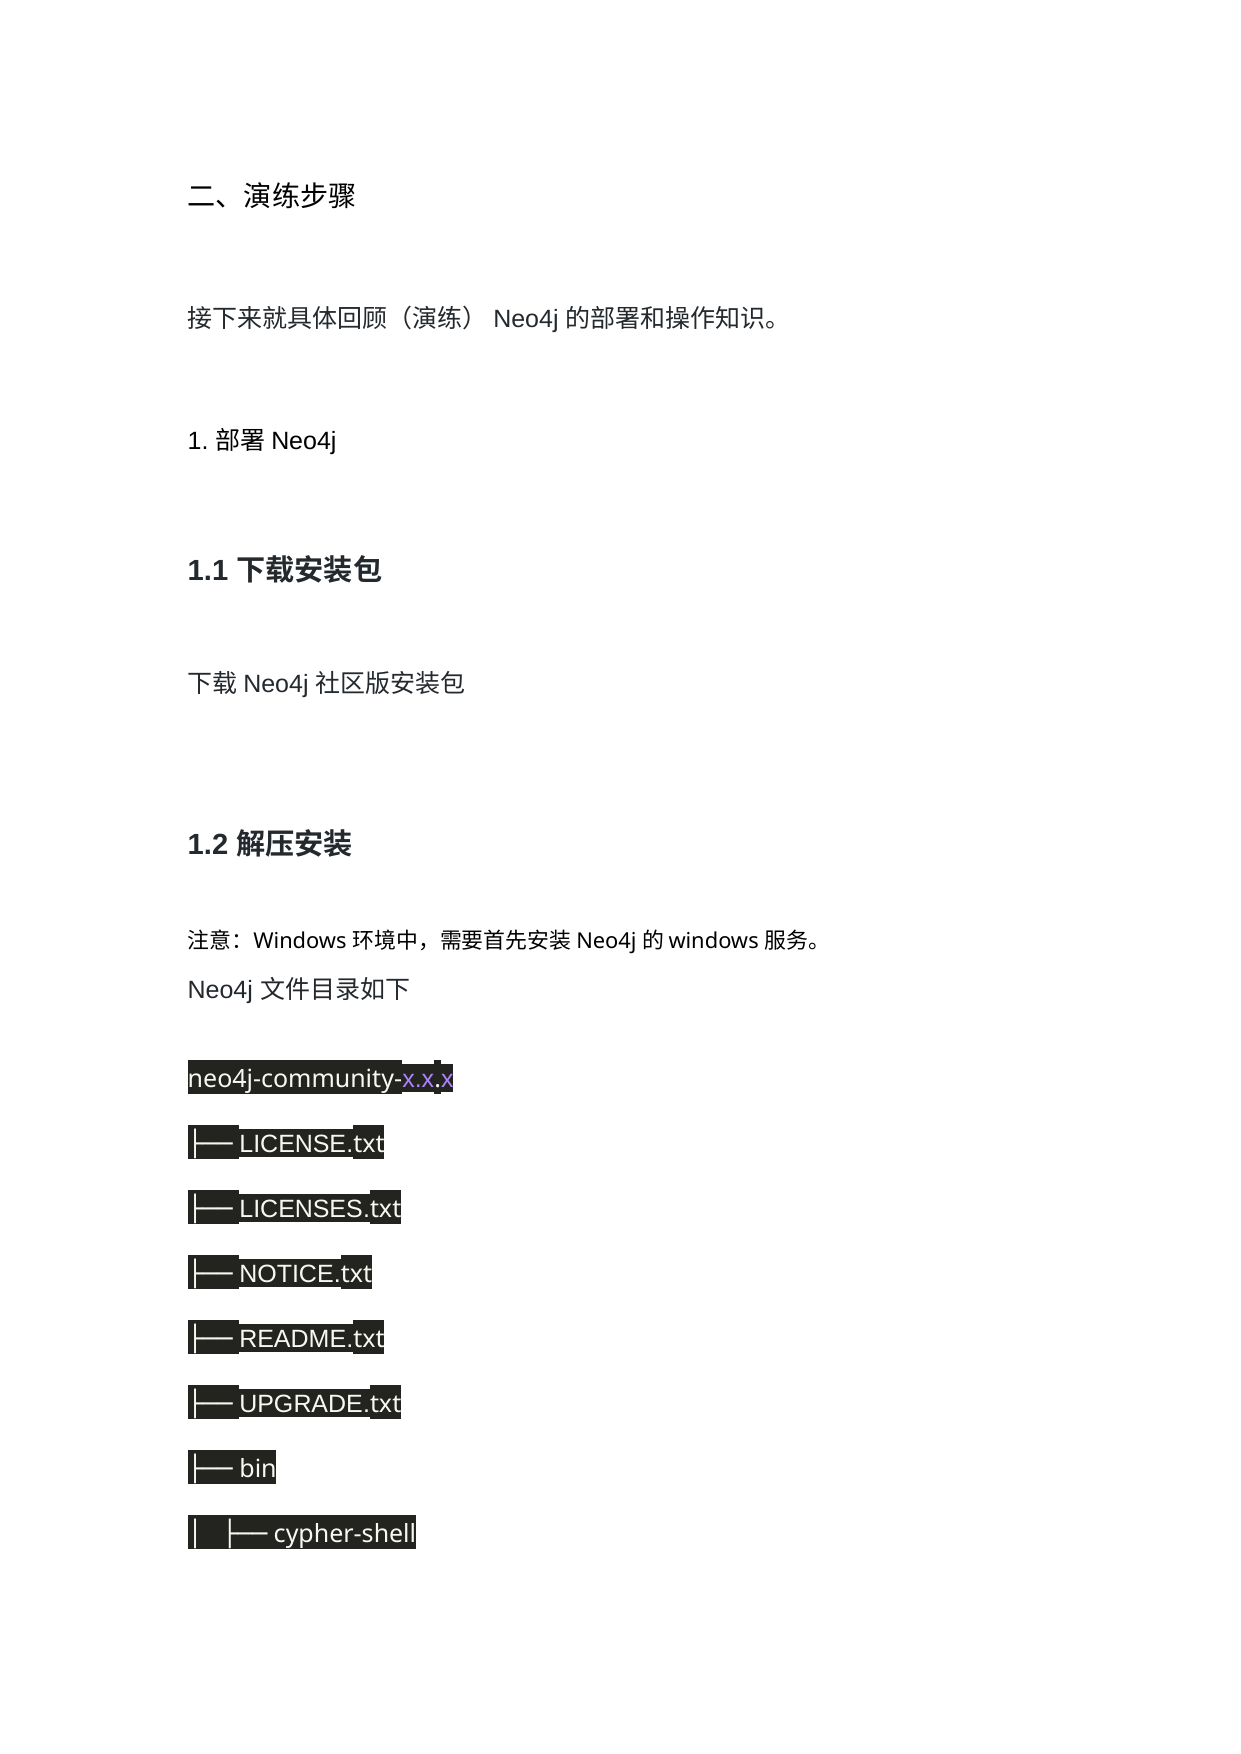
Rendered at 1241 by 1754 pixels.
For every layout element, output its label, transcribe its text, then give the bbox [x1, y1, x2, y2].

text Neo4j 文件目录如下 [187, 955, 1053, 1020]
subtitle 1.1 下载安装包 [187, 535, 1053, 600]
text │ ├── cypher-shell [187, 1500, 1053, 1565]
subtitle 二、演练步骤 [187, 162, 1053, 227]
text ├── bin [187, 1435, 1053, 1500]
text ├── NOTICE.txt [187, 1240, 1053, 1305]
text 下载 Neo4j 社区版安装包 [187, 649, 1053, 714]
subtitle 1.2 解压安装 [187, 809, 1053, 874]
text ├── UPGRADE.txt [187, 1370, 1053, 1435]
text ├── LICENSE.txt [187, 1110, 1053, 1175]
text neo4j-community-x.x.x [187, 1045, 1053, 1110]
text ├── README.txt [187, 1305, 1053, 1370]
subtitle 1. 部署 Neo4j [187, 406, 1053, 471]
text ├── LICENSES.txt [187, 1175, 1053, 1240]
text 注意：Windows 环境中，需要首先安装 Neo4j 的windows 服务。 [187, 922, 1053, 955]
text 接下来就具体回顾（演练） Neo4j 的部署和操作知识。 [187, 284, 1053, 349]
